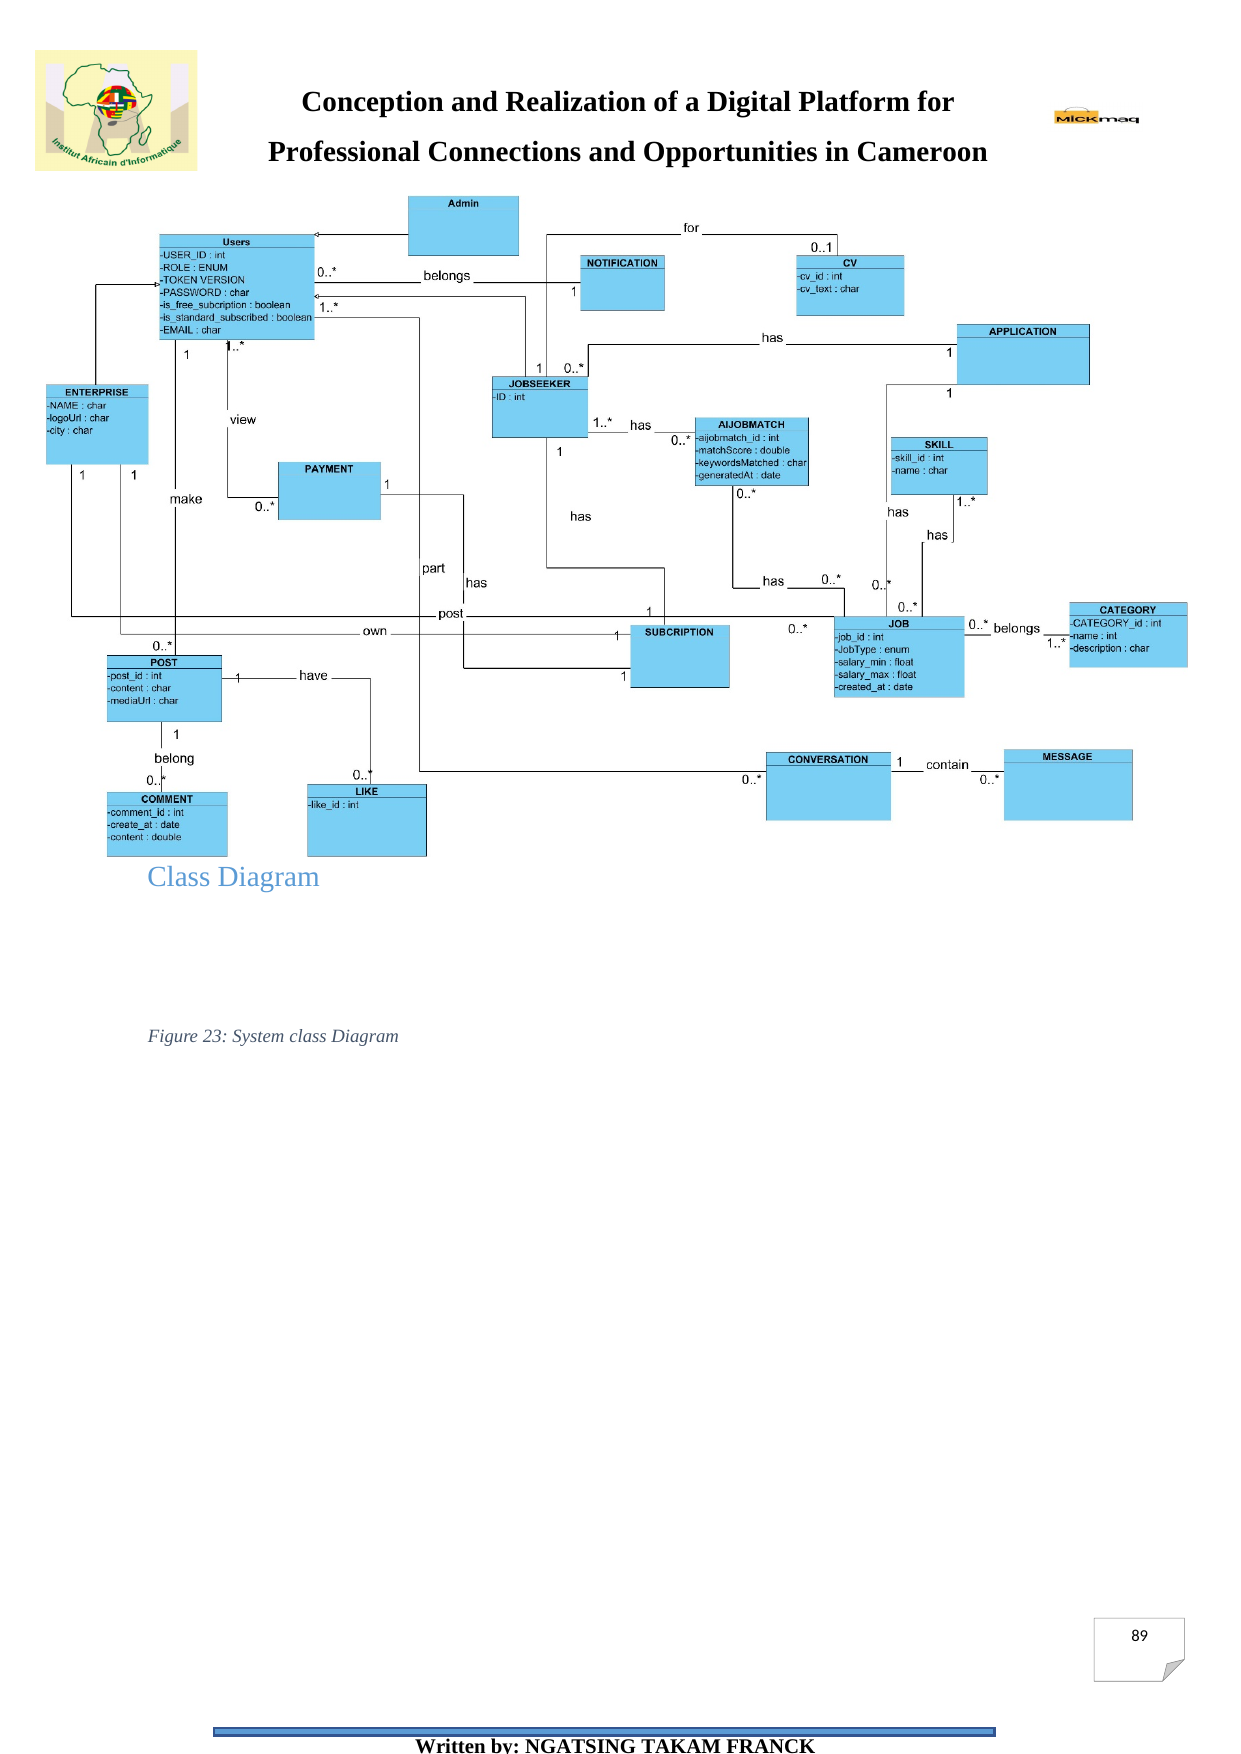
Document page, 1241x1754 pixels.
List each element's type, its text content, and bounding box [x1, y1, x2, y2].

picture [45, 195, 1188, 857]
subtitle Class Diagram [147, 155, 1093, 195]
picture [1047, 102, 1143, 132]
picture [35, 50, 198, 171]
text Figure 23: System class Diagram [148, 1025, 1093, 1047]
subtitle Class Diagram [147, 857, 1093, 893]
